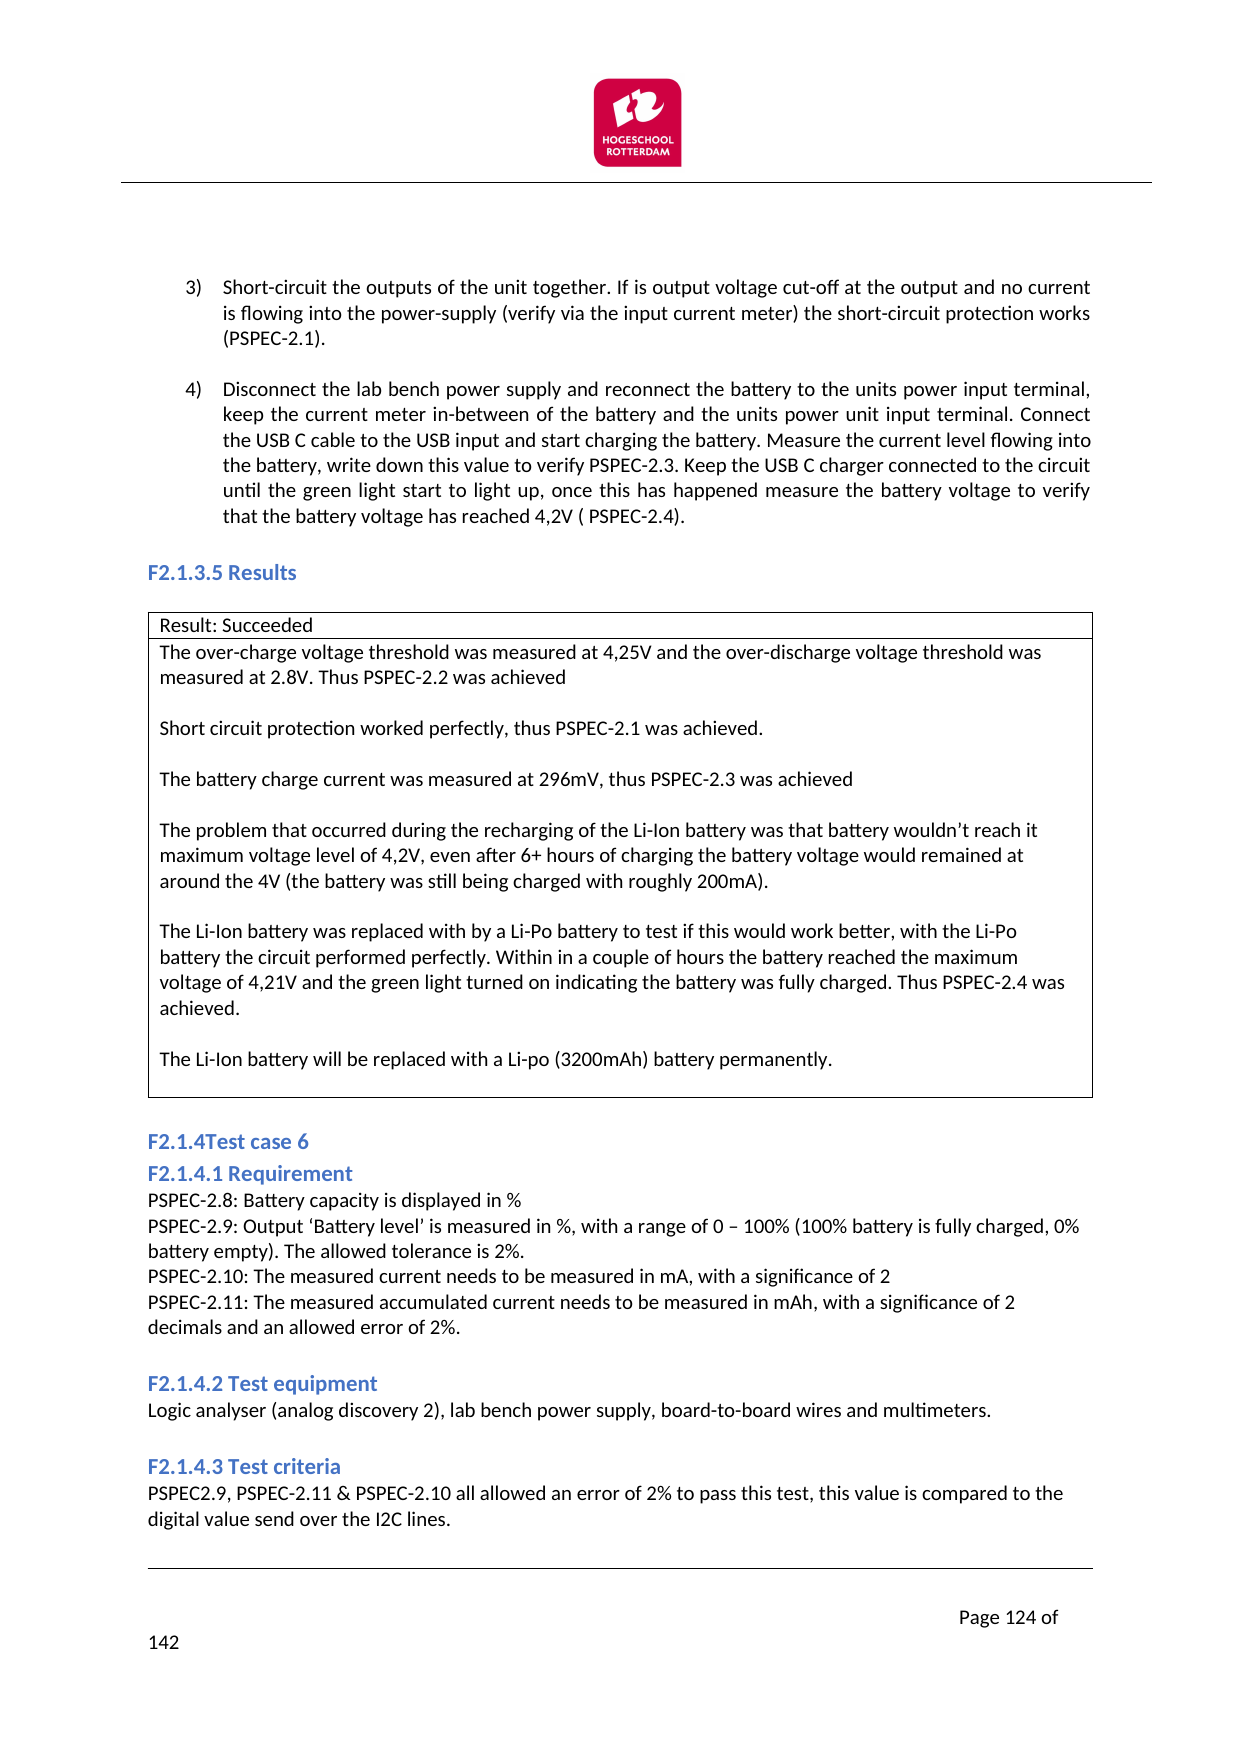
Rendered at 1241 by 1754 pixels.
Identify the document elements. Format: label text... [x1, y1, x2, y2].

subtitle F2.1.4.3 Test criteria [148, 1452, 1093, 1481]
text Logic analyser (analog discovery 2), lab bench power supply, board-to-board wires and multimeters. [148, 1397, 1093, 1423]
text PSPEC-2.8: Battery capacity is displayed in % [148, 1187, 1093, 1213]
table_header Result: Succeeded [149, 613, 1092, 638]
text PSPEC-2.9: Output ‘Battery level’ is measured in %, with a range of 0 – 100% (100% battery is fully charged, 0% battery empty). The allowed tolerance is 2%. [148, 1213, 1093, 1264]
list Disconnect the lab bench power supply and reconnect the battery to the units power input terminal, keep the current meter in-between of the battery and the units power unit input terminal. Connect the USB C cable to the USB input and start charging the battery. Measure the current level flowing into the battery, write down this value to verify PSPEC-2.3. Keep the USB C charger connected to the circuit until the green light start to light up, once this has happened measure the battery voltage to verify that the battery voltage has reached 4,2V ( PSPEC-2.4). [185, 376, 1093, 528]
subtitle F2.1.4Test case 6 [148, 1127, 1093, 1155]
text PSPEC-2.11: The measured accumulated current needs to be measured in mAh, with a significance of 2 decimals and an allowed error of 2%. [148, 1289, 1093, 1340]
table_cell The over-charge voltage threshold was measured at 4,25V and the over-discharge voltage threshold was measured at 2.8V. Thus PSPEC-2.2 was achieved Short circuit protection worked perfectly, thus PSPEC-2.1 was achieved. The battery charge current was measured at 296mV, thus PSPEC-2.3 was achieved The problem that occurred during the recharging of the Li-Ion battery was that battery wouldn’t reach it maximum voltage level of 4,2V, even after 6+ hours of charging the battery voltage would remained at around the 4V (the battery was still being charged with roughly 200mA). The Li-Ion battery was replaced with by a Li-Po battery to test if this would work better, with the Li-Po battery the circuit performed perfectly. Within in a couple of hours the battery reached the maximum voltage of 4,21V and the green light turned on indicating the battery was fully charged. Thus PSPEC-2.4 was achieved. The Li-Ion battery will be replaced with a Li-po (3200mAh) battery permanently. [149, 639, 1092, 1097]
subtitle F2.1.4.2 Test equipment [148, 1369, 1093, 1397]
text PSPEC-2.10: The measured current needs to be measured in mA, with a significance of 2 [148, 1264, 1093, 1289]
text PSPEC2.9, PSPEC-2.11 & PSPEC-2.10 all allowed an error of 2% to pass this test, this value is compared to the digital value send over the I2C lines. [148, 1481, 1093, 1531]
list Short-circuit the outputs of the unit together. If is output voltage cut-off at the output and no current is flowing into the power-supply (verify via the input current meter) the short-circuit protection works (PSPEC-2.1). [185, 274, 1093, 351]
subtitle F2.1.3.5 Results [148, 558, 1093, 586]
picture [590, 73, 685, 173]
subtitle F2.1.4.1 Requirement [148, 1159, 1093, 1187]
